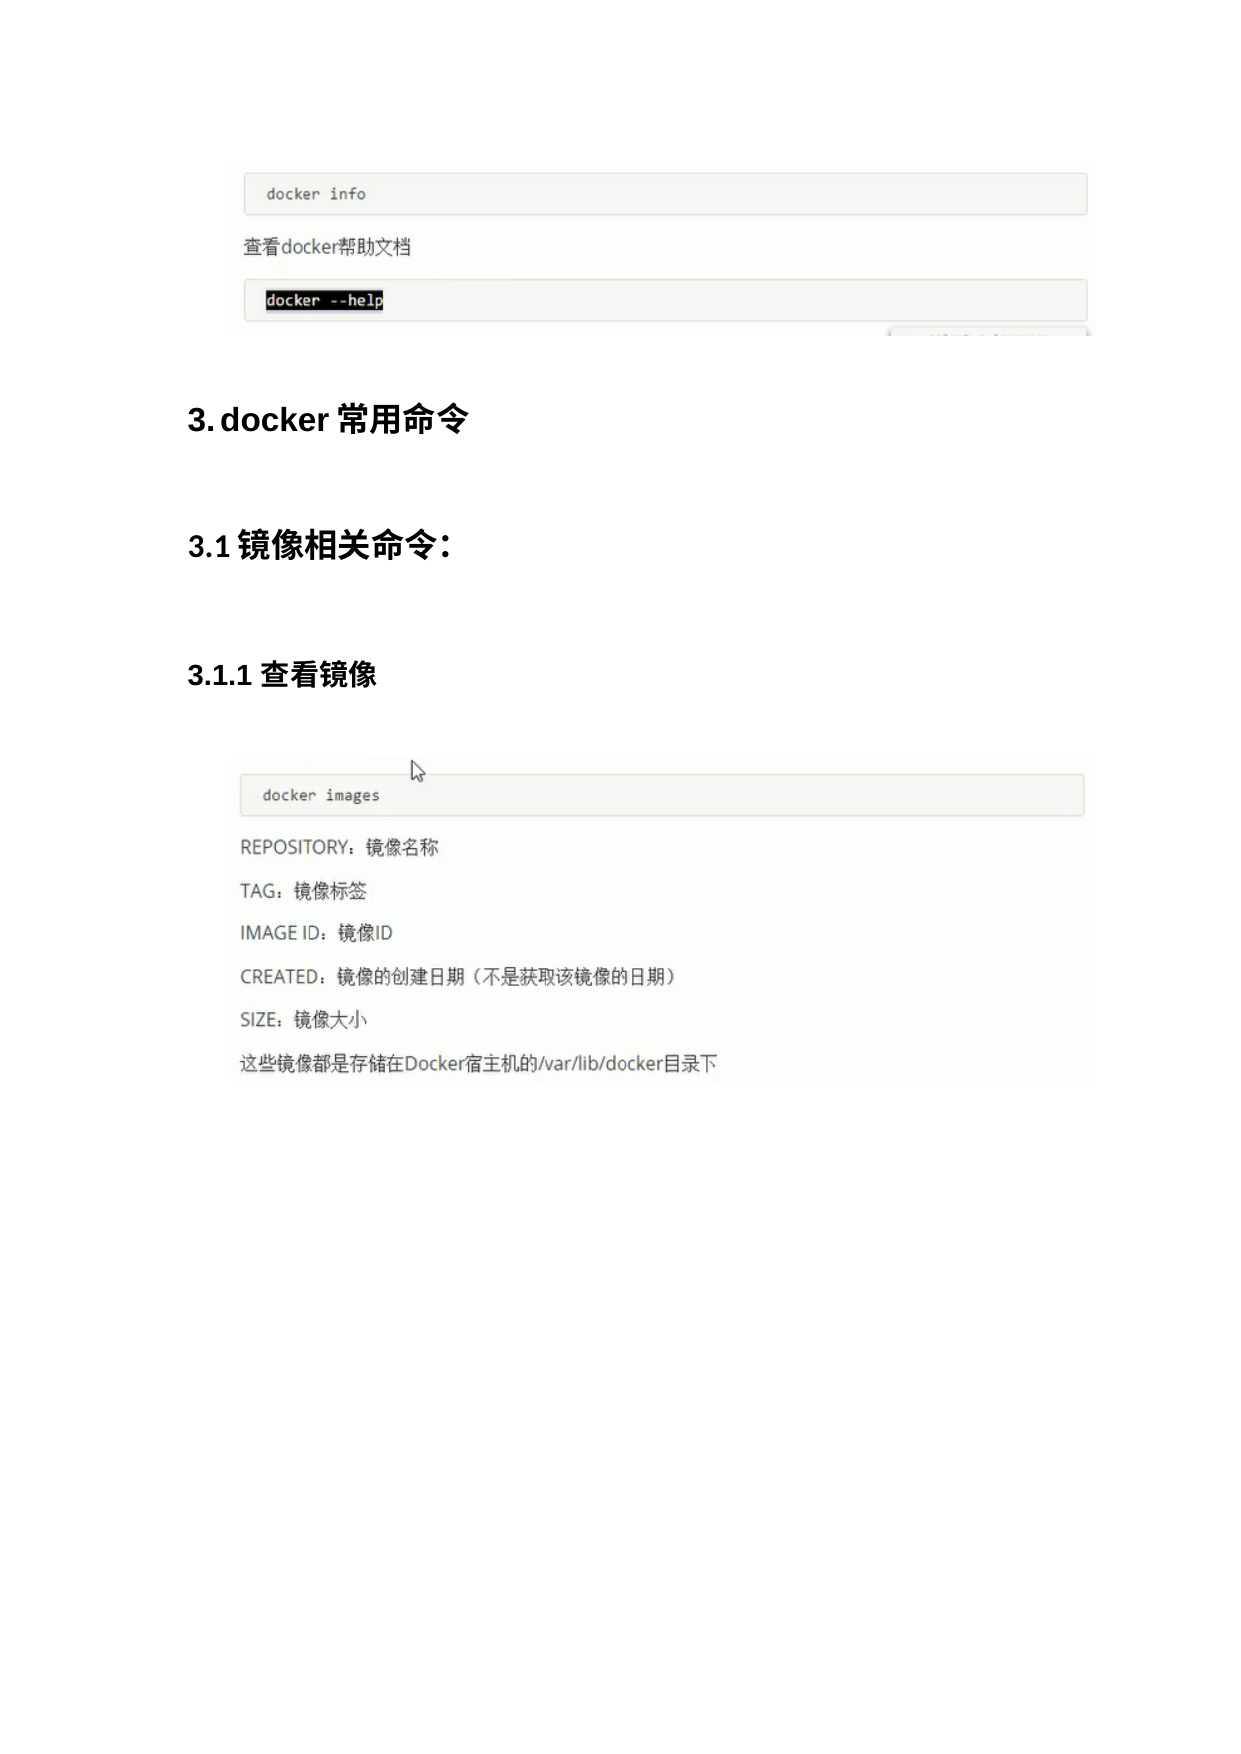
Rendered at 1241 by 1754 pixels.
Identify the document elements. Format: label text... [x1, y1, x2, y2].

picture [231, 758, 1097, 1082]
subtitle 镜像相关命令： [187, 511, 1053, 576]
subtitle docker常用命令 [187, 384, 1053, 449]
picture [231, 162, 1097, 336]
subtitle 查看镜像 [187, 640, 1053, 705]
